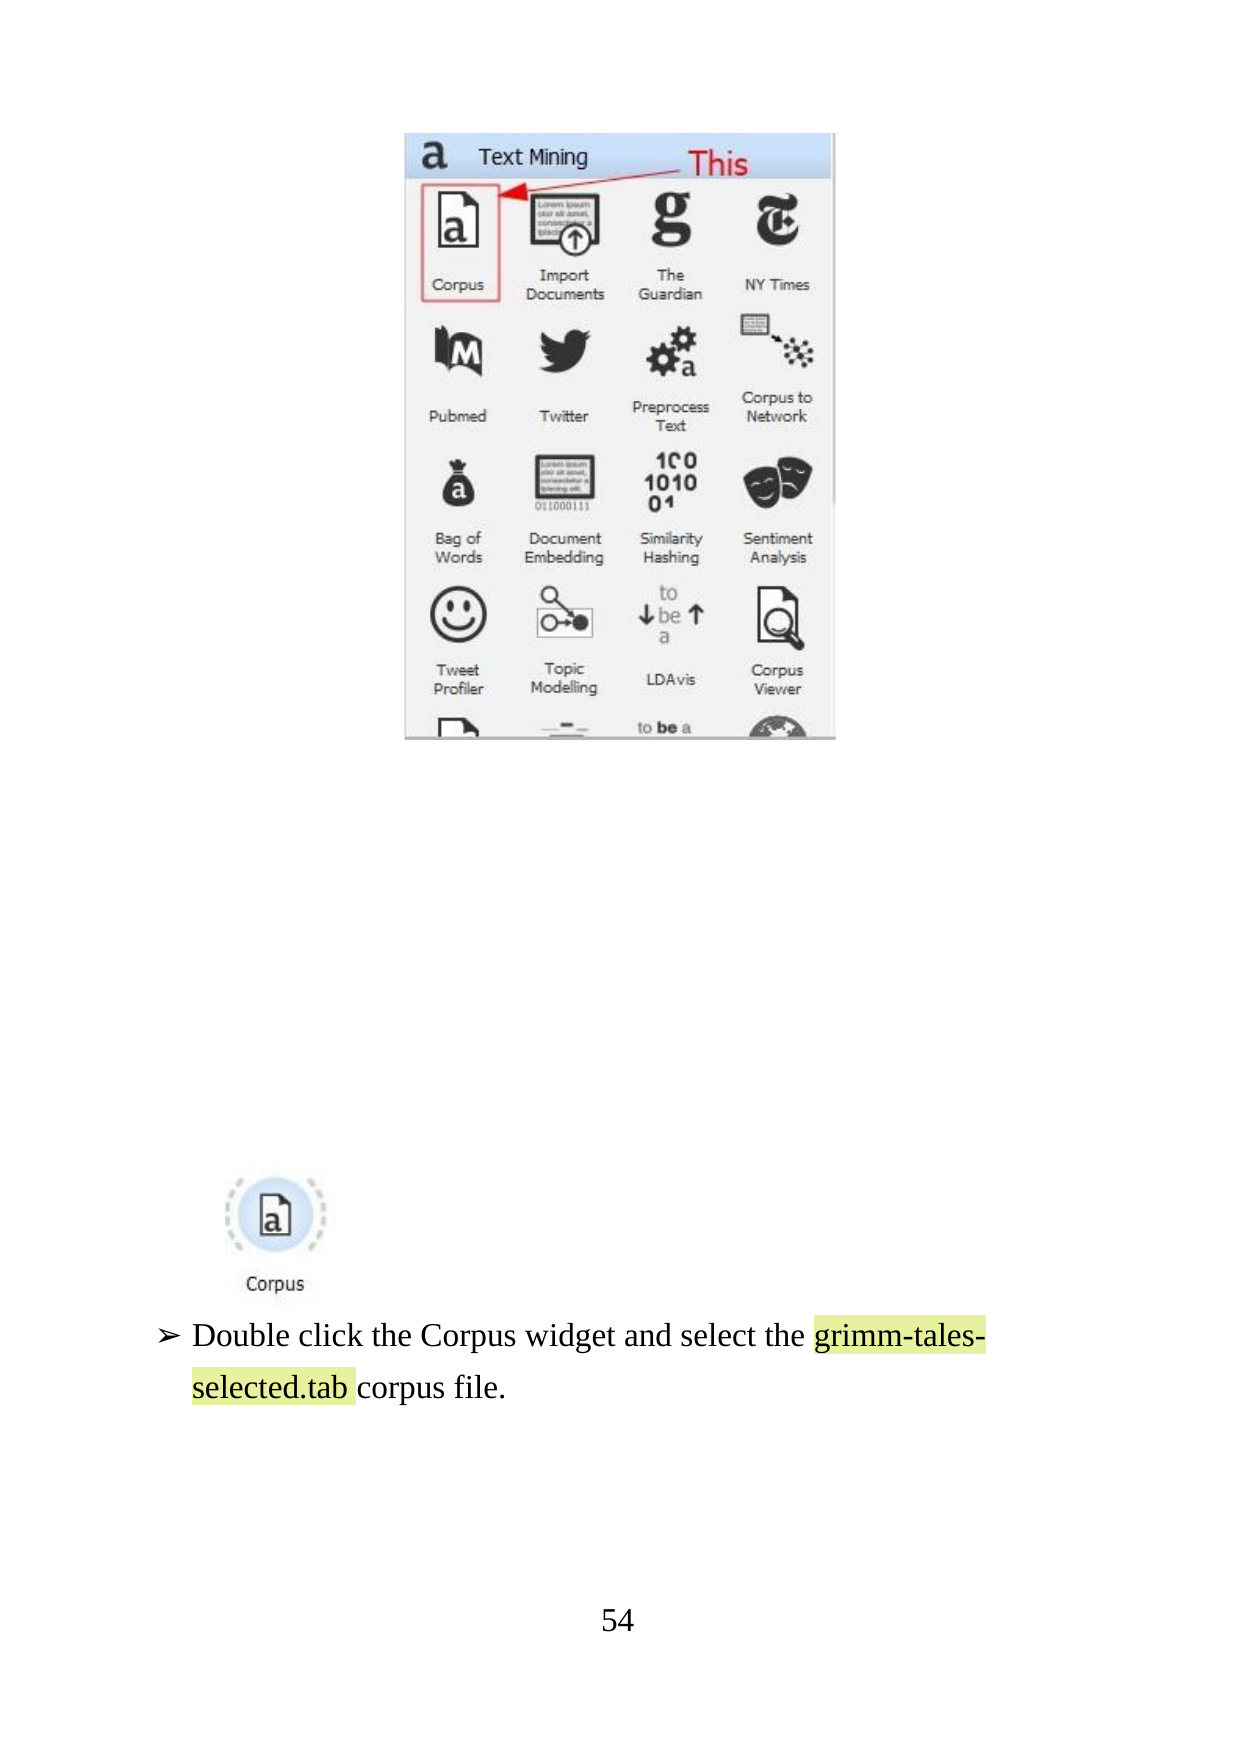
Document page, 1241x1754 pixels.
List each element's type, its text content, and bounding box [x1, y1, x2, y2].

list Double click the Corpus widget and select the grimm-tales- selected.tab corpus file. [154, 1311, 1138, 1405]
picture [225, 1156, 337, 1308]
picture [404, 133, 836, 740]
